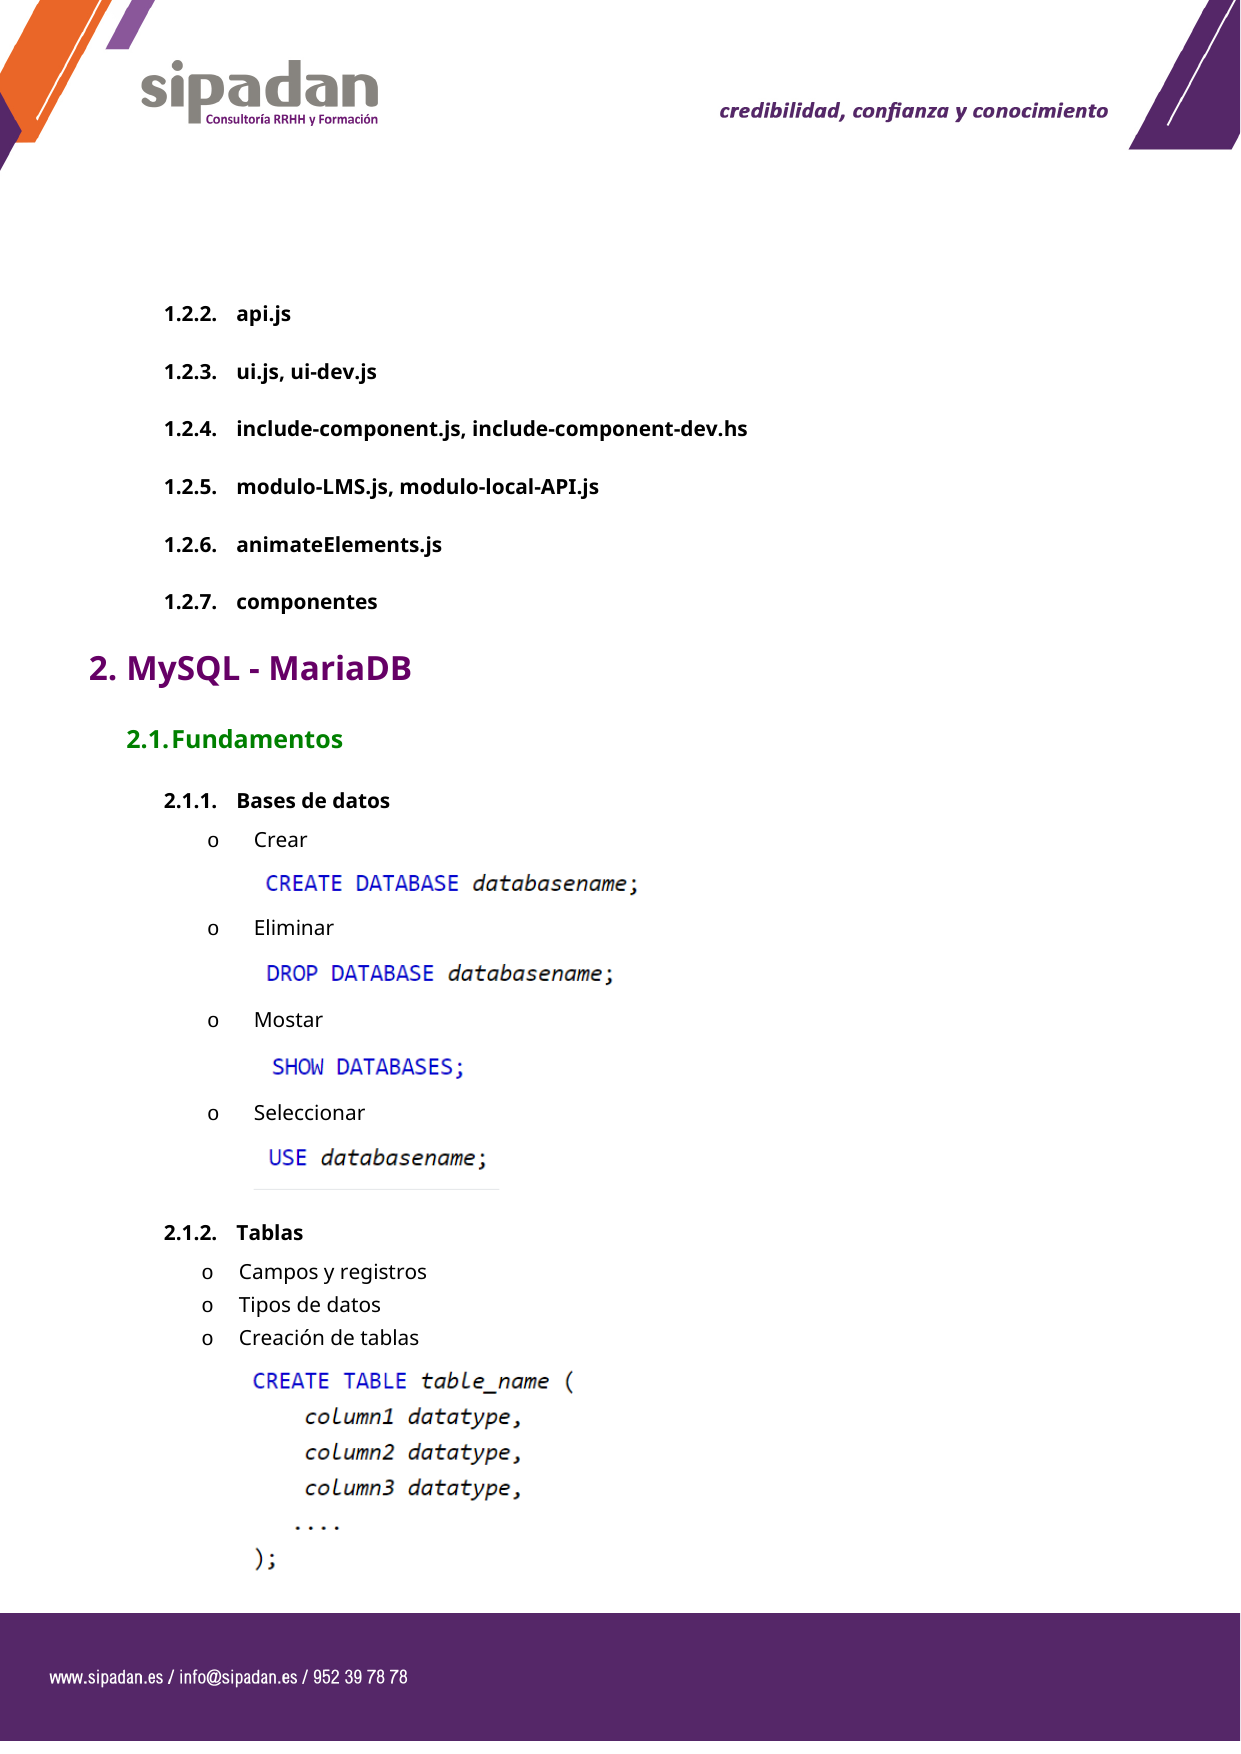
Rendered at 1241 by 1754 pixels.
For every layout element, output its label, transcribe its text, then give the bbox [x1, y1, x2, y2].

list Mostar [207, 1005, 1137, 1094]
list Tipos de datos [201, 1290, 1137, 1319]
picture [238, 1355, 597, 1579]
subtitle ui.js, ui-dev.js [164, 357, 1137, 385]
subtitle animateElements.js [164, 530, 1137, 558]
list Campos y registros [201, 1257, 1137, 1286]
subtitle Tablas [164, 1218, 1137, 1247]
subtitle modulo-LMS.js, modulo-local-API.js [164, 472, 1137, 501]
subtitle componentes [164, 587, 1137, 616]
subtitle api.js [164, 299, 1137, 328]
subtitle MySQL - MariaDB [89, 645, 1137, 690]
picture [253, 945, 626, 1001]
picture [0, 1613, 1241, 1741]
picture [253, 1037, 478, 1095]
picture [253, 1131, 500, 1190]
picture [0, 0, 1241, 189]
picture [253, 857, 653, 909]
subtitle Fundamentos [126, 722, 1137, 756]
subtitle include-component.js, include-component-dev.hs [164, 414, 1137, 443]
subtitle Bases de datos [164, 786, 1137, 815]
list Seleccionar [207, 1098, 1137, 1189]
